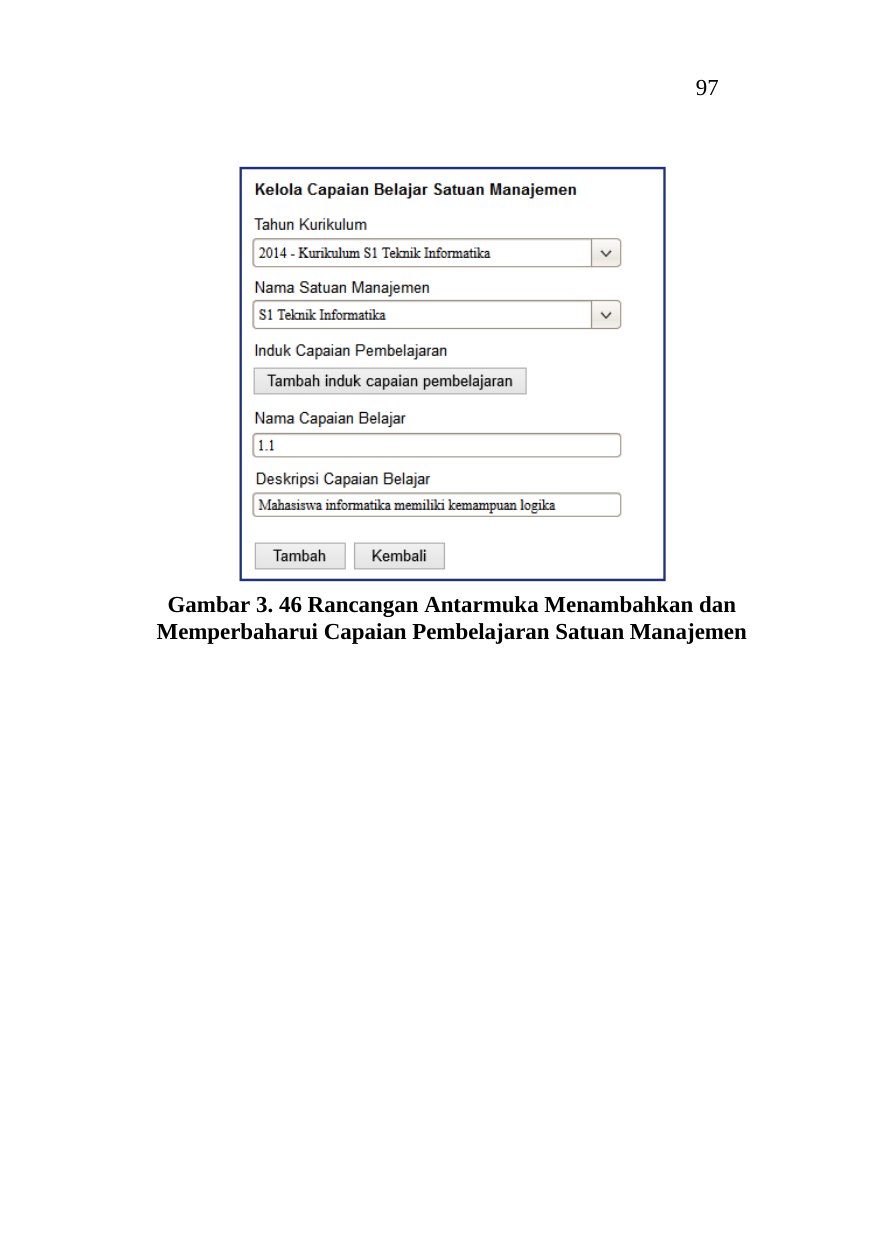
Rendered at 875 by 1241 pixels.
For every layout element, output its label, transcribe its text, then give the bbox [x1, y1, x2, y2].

picture [221, 147, 682, 592]
